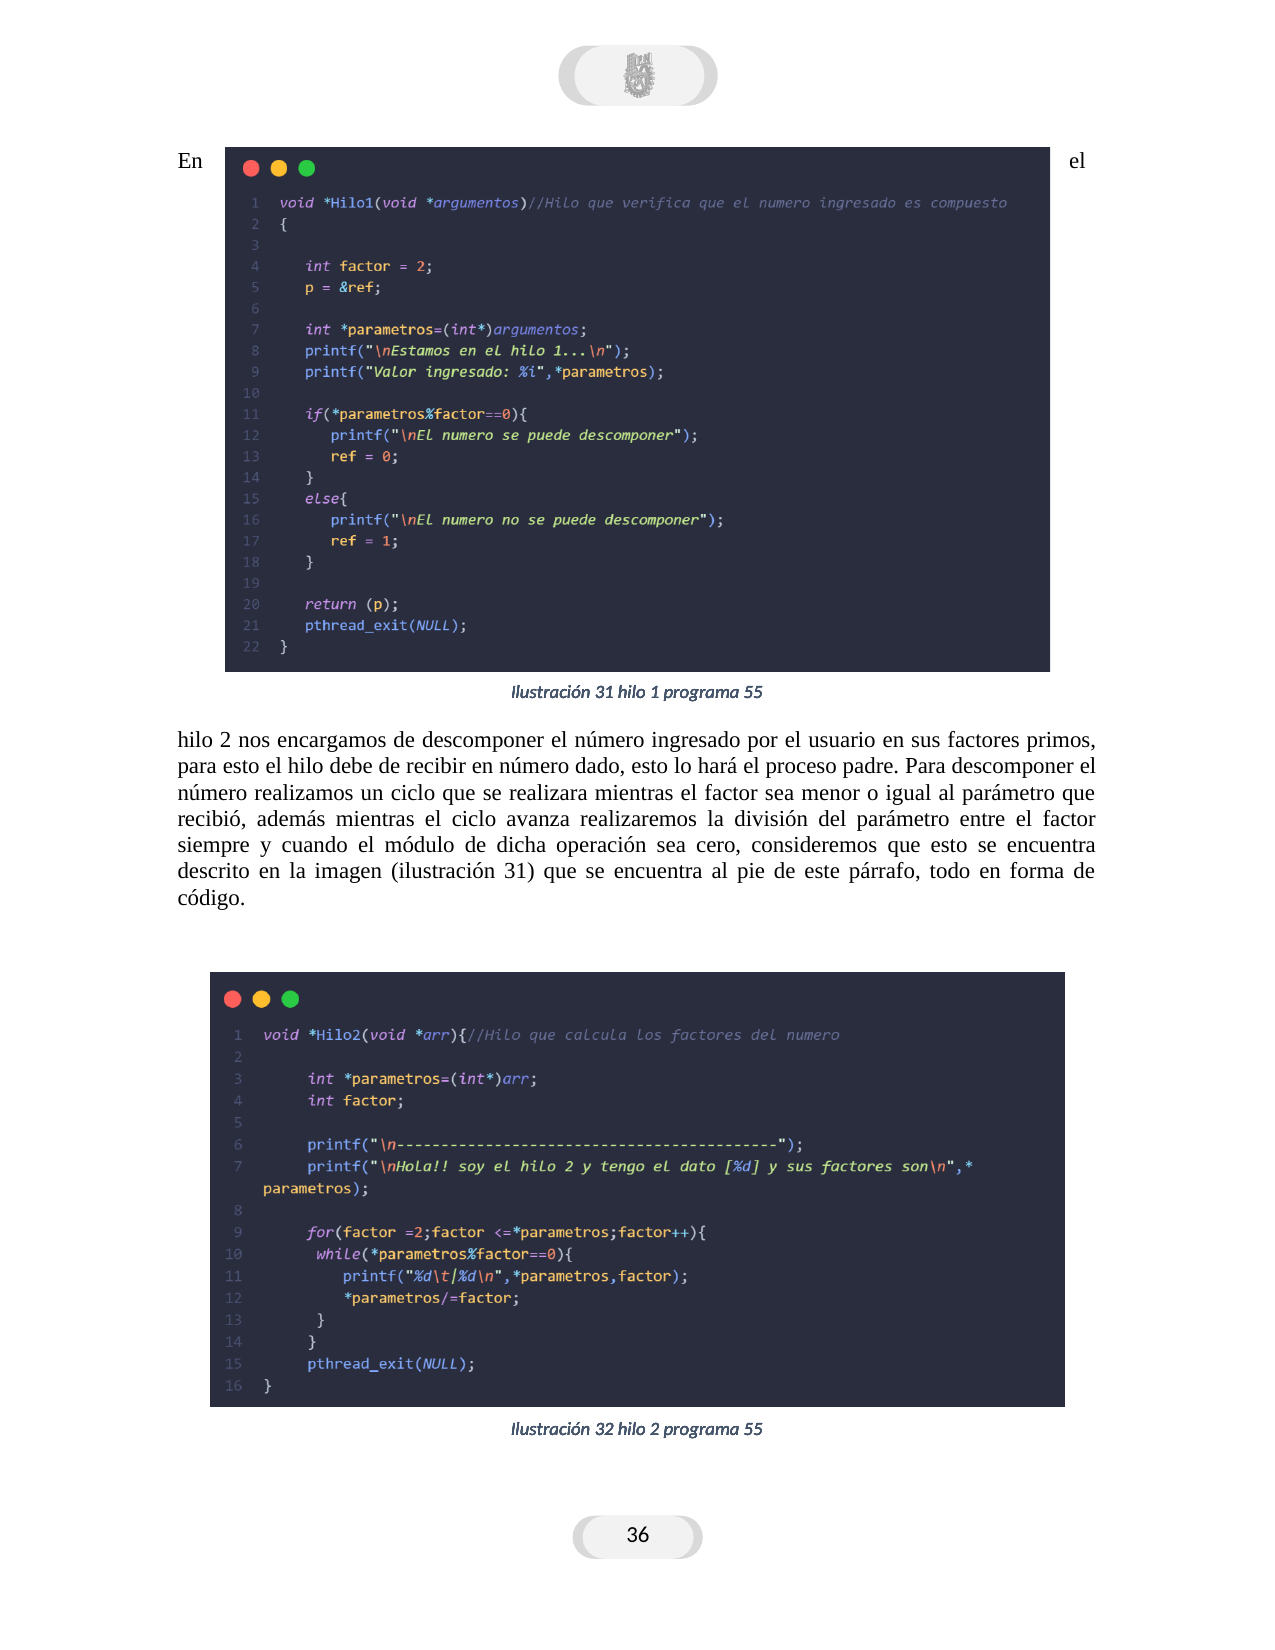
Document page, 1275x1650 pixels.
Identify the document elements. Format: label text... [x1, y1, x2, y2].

picture [616, 51, 662, 99]
picture [210, 972, 1065, 1407]
picture [225, 147, 1050, 672]
